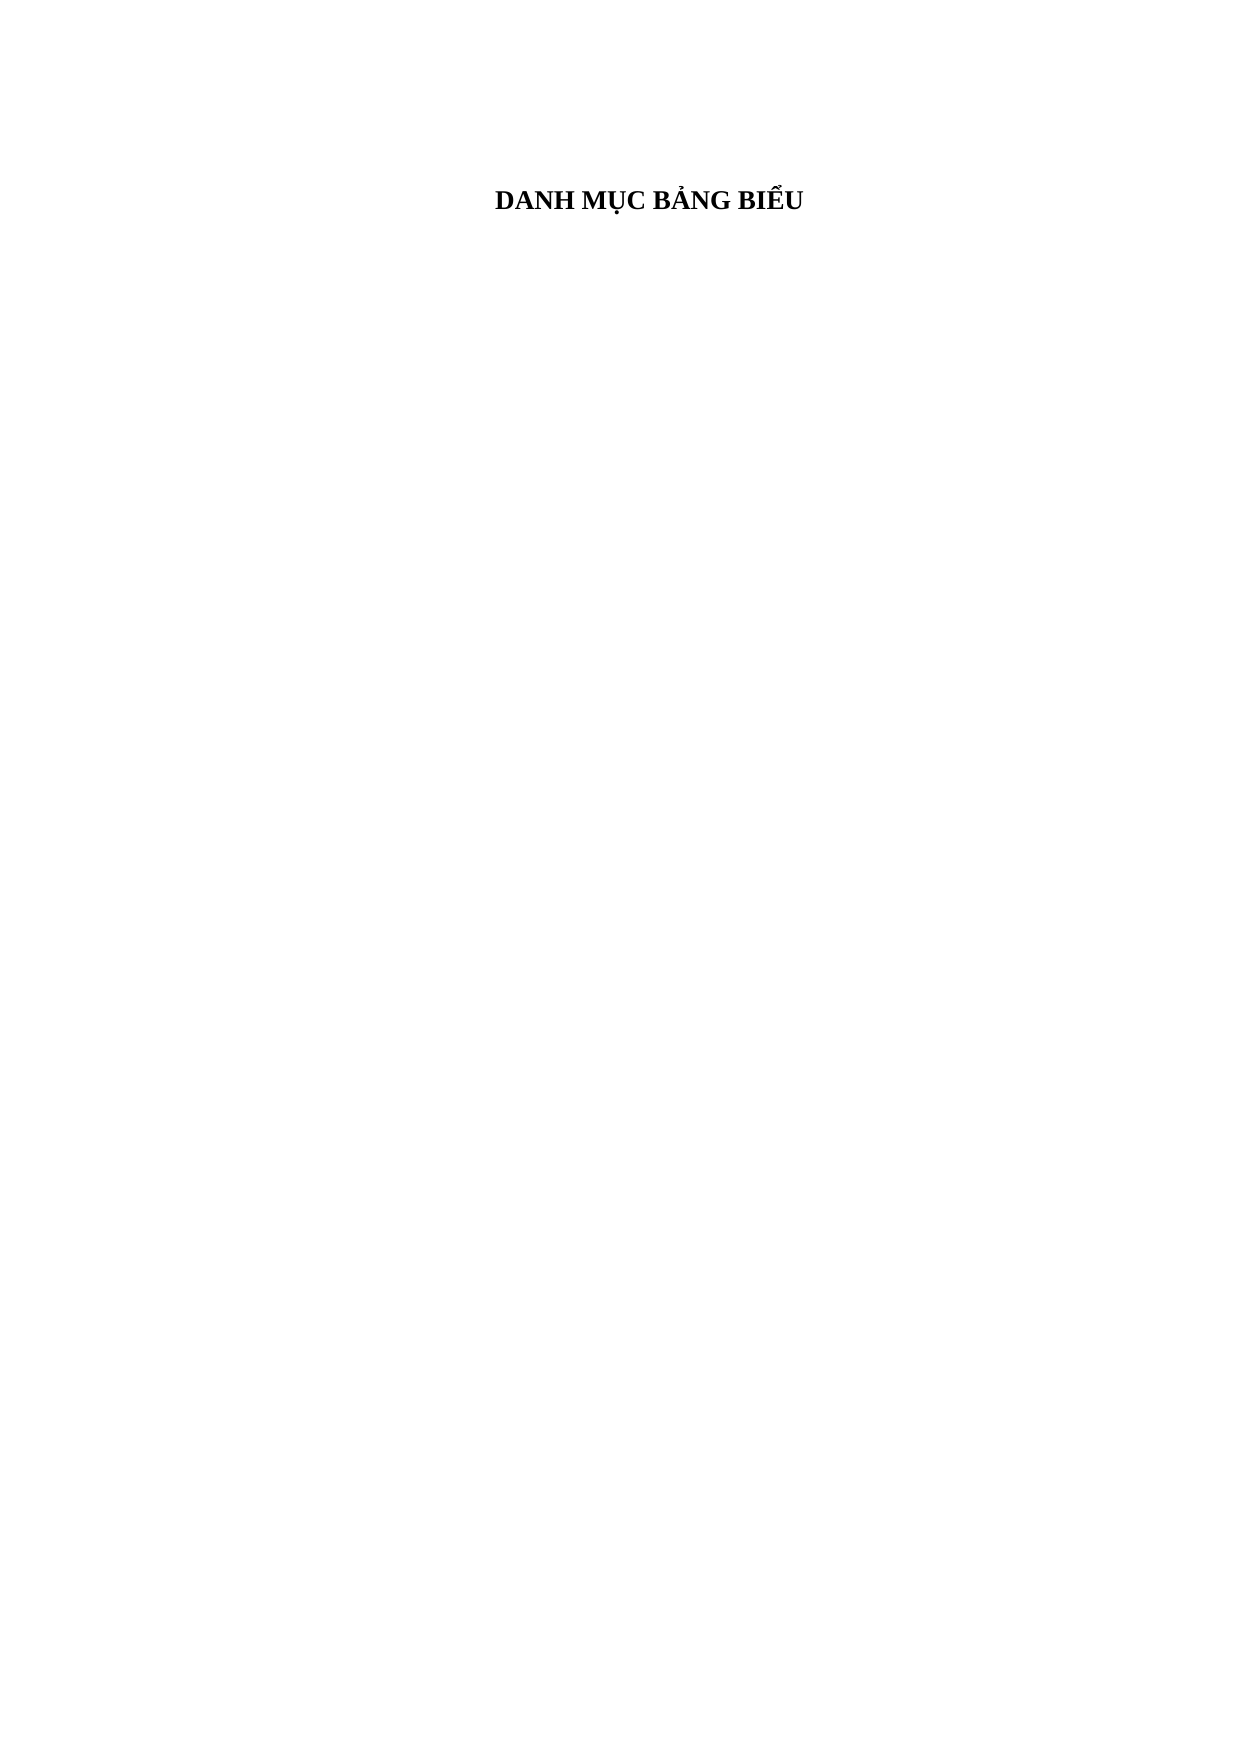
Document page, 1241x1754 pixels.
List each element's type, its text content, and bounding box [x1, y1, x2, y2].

subtitle DANH MỤC BẢNG BIỂU [207, 184, 1092, 215]
